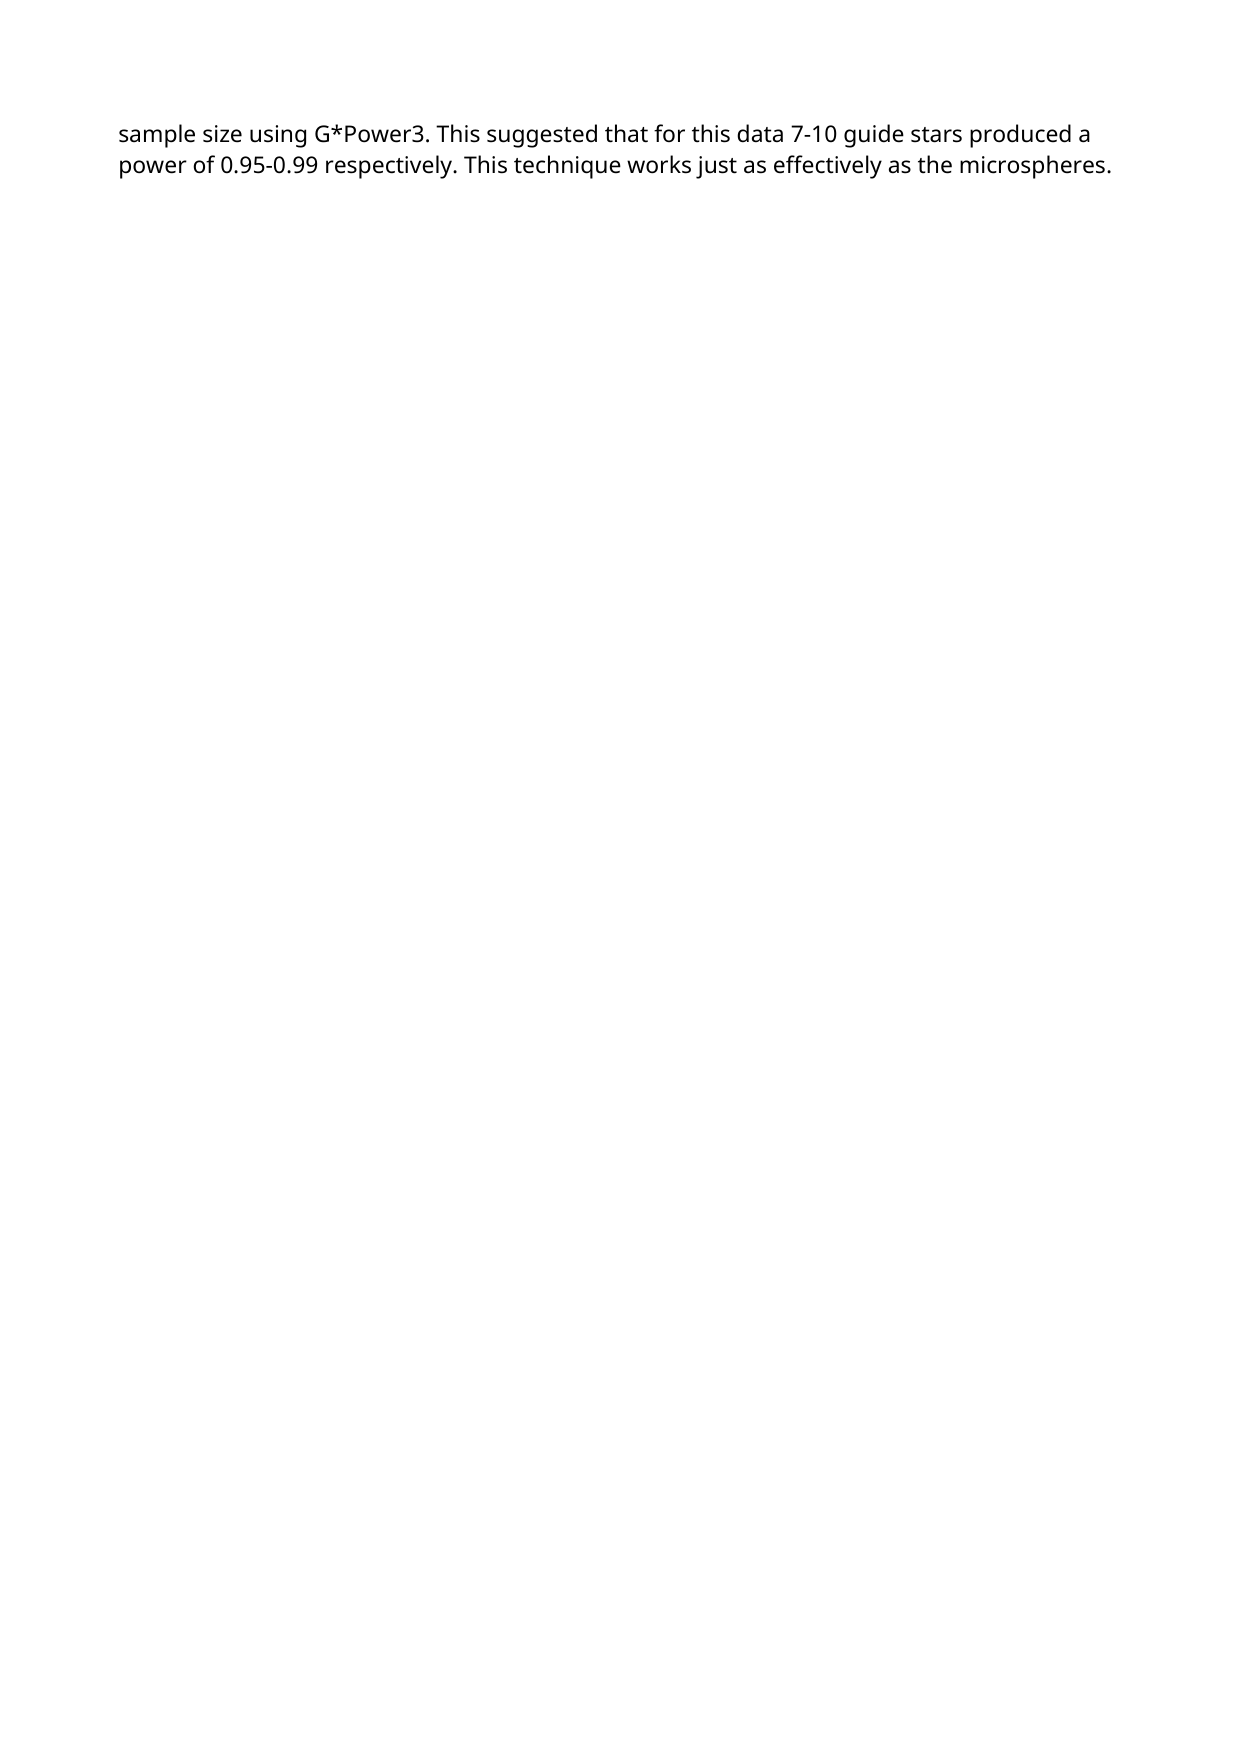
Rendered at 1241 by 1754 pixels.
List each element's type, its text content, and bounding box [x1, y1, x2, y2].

text Firstly, in the sample data I selected 15 guide stars, and calculated the r2 values for each regression which were 0.757 and 0.845 for 405-488nm and 405-552nm respectively. Then I selected the lowest value, and used it to calculate Cohen’s f2, and so calculate the required sample size using G*Power3. This suggested that for this data 7-10 guide stars produced a power of 0.95-0.99 respectively. This technique works just as effectively as the microspheres. [118, 118, 1122, 181]
